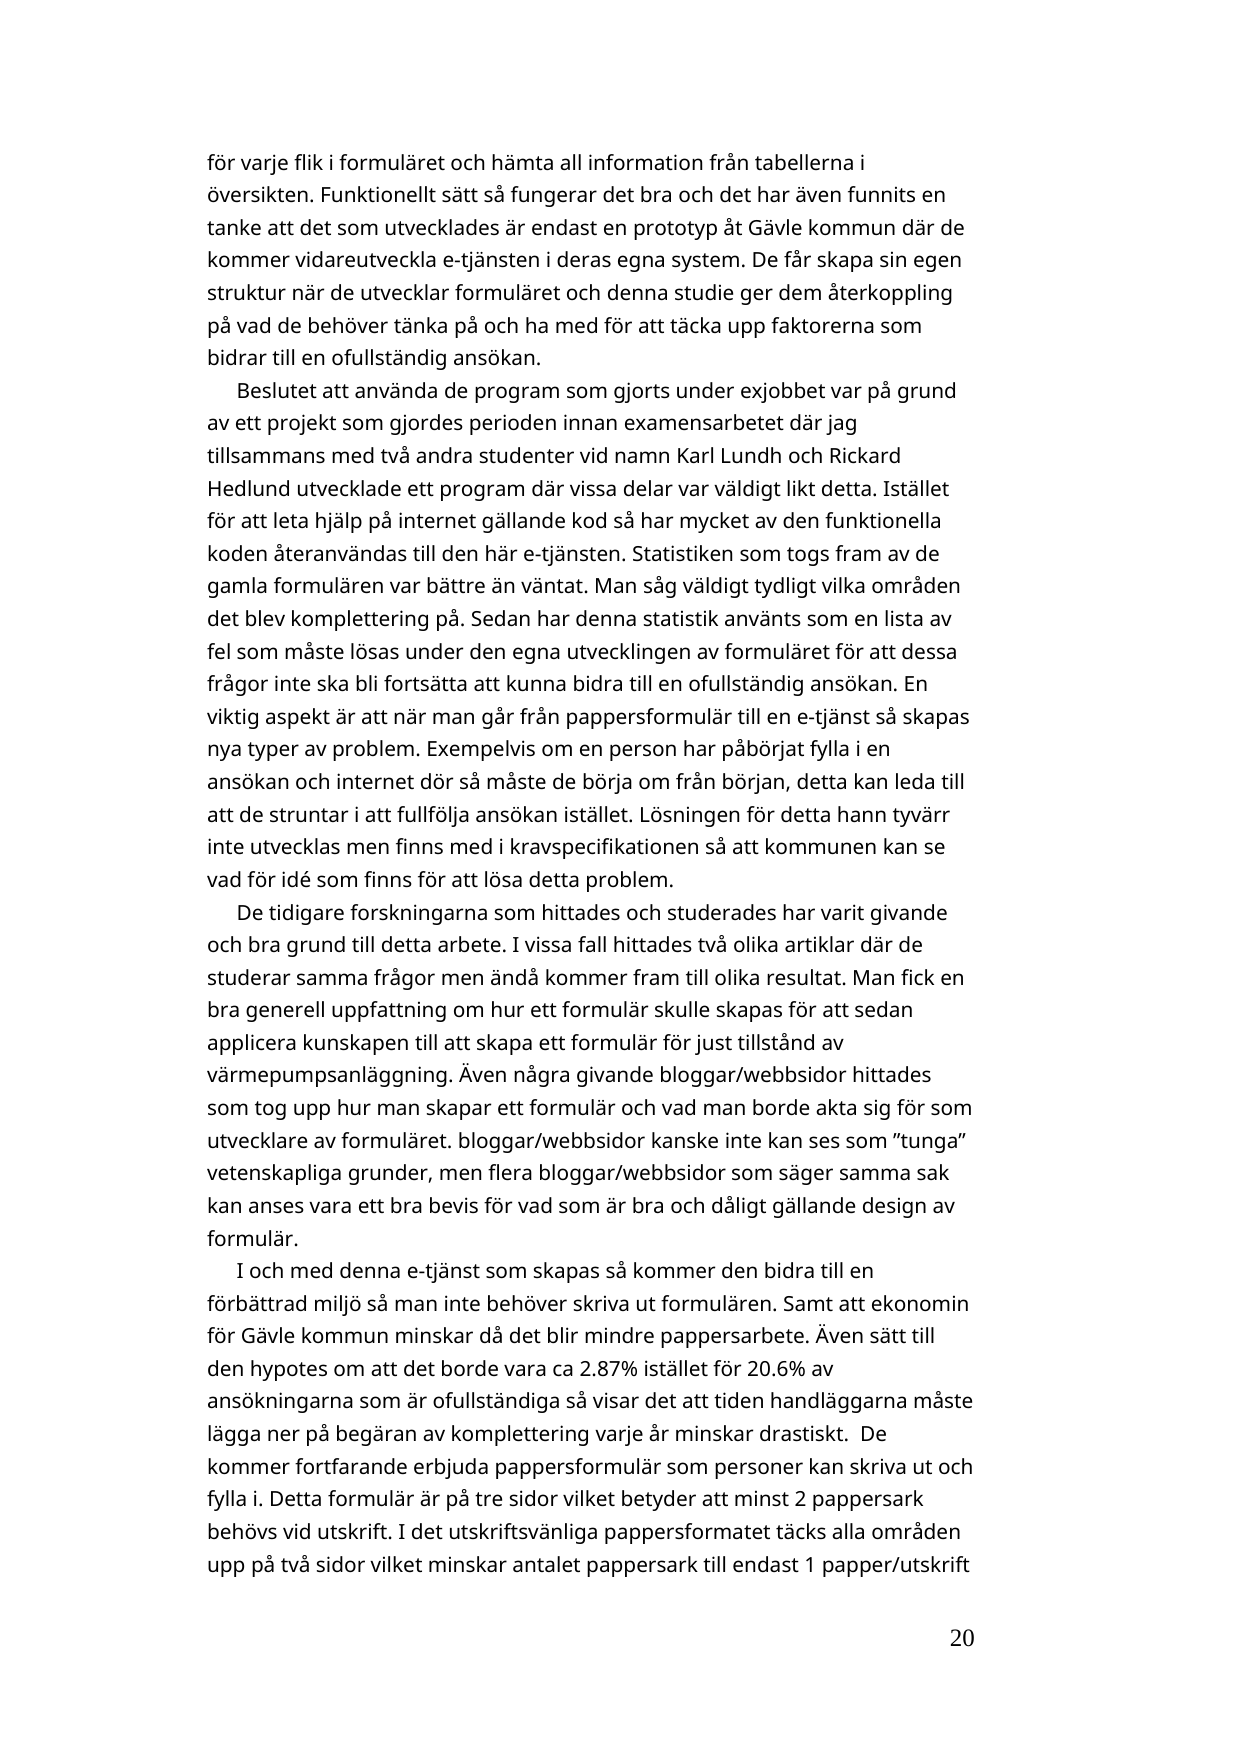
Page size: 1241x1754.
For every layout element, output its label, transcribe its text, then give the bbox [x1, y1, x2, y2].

text Beslutet att använda de program som gjorts under exjobbet var på grund av ett projekt som gjordes perioden innan examensarbetet där jag tillsammans med två andra studenter vid namn Karl Lundh och Rickard Hedlund utvecklade ett program där vissa delar var väldigt likt detta. Istället för att leta hjälp på internet gällande kod så har mycket av den funktionella koden återanvändas till den här e-tjänsten. Statistiken som togs fram av de gamla formulären var bättre än väntat. Man såg väldigt tydligt vilka områden det blev komplettering på. Sedan har denna statistik använts som en lista av fel som måste lösas under den egna utvecklingen av formuläret för att dessa frågor inte ska bli fortsätta att kunna bidra till en ofullständig ansökan. En viktig aspekt är att när man går från pappersformulär till en e-tjänst så skapas nya typer av problem. Exempelvis om en person har påbörjat fylla i en ansökan och internet dör så måste de börja om från början, detta kan leda till att de struntar i att fullfölja ansökan istället. Lösningen för detta hann tyvärr inte utvecklas men finns med i kravspecifikationen så att kommunen kan se vad för idé som finns för att lösa detta problem. [207, 376, 974, 893]
text De tidigare forskningarna som hittades och studerades har varit givande och bra grund till detta arbete. I vissa fall hittades två olika artiklar där de studerar samma frågor men ändå kommer fram till olika resultat. Man fick en bra generell uppfattning om hur ett formulär skulle skapas för att sedan applicera kunskapen till att skapa ett formulär för just tillstånd av värmepumpsanläggning. Även några givande bloggar/webbsidor hittades som tog upp hur man skapar ett formulär och vad man borde akta sig för som utvecklare av formuläret. bloggar/webbsidor kanske inte kan ses som ”tunga” vetenskapliga grunder, men flera bloggar/webbsidor som säger samma sak kan anses vara ett bra bevis för vad som är bra och dåligt gällande design av formulär. [207, 898, 974, 1252]
